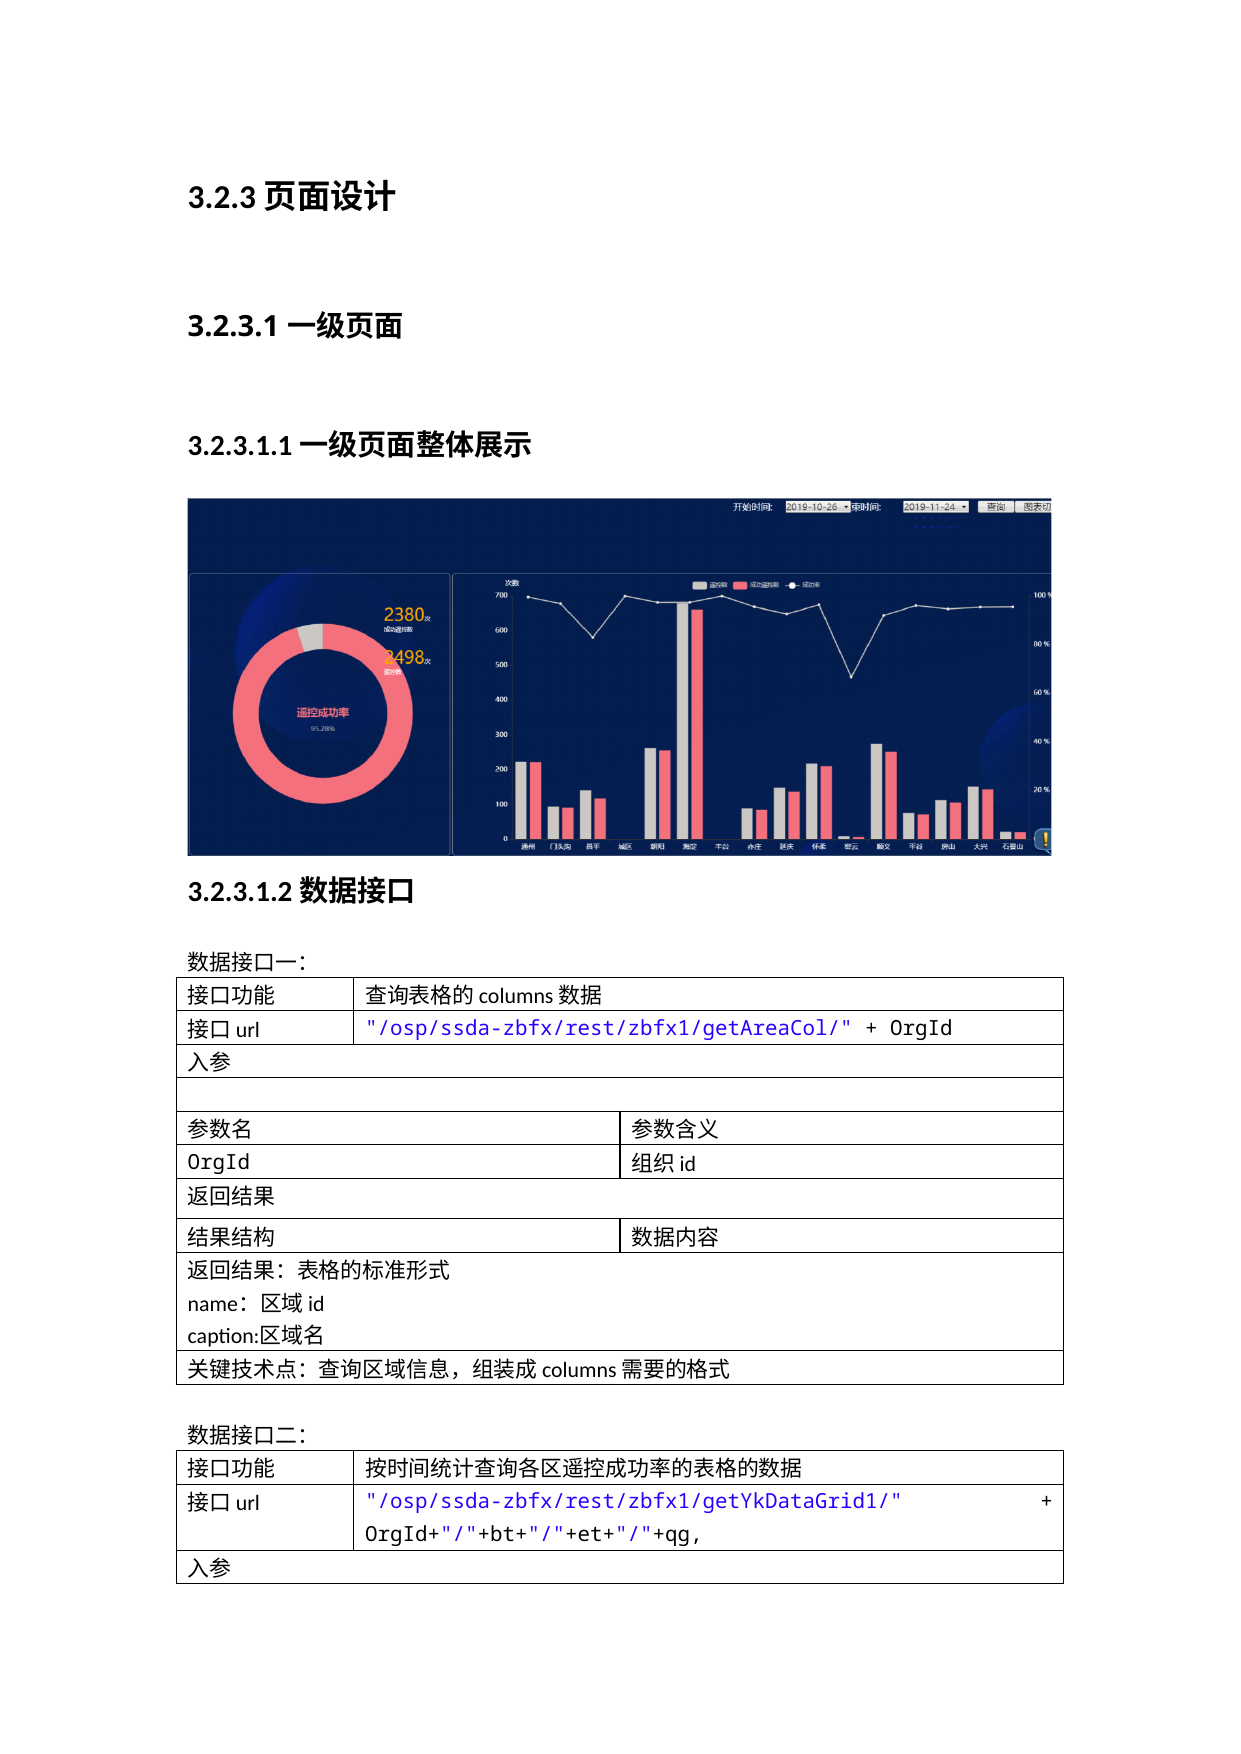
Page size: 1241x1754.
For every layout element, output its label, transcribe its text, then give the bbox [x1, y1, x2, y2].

subtitle 3.2.3.1 一级页面 [187, 291, 1053, 356]
table_header 接口功能 [177, 1451, 353, 1483]
table_header 按时间统计查询各区遥控成功率的表格的数据 [354, 1451, 1063, 1483]
table_cell "/osp/ssda-zbfx/rest/zbfx1/getAreaCol/" + OrgId [354, 1011, 1063, 1044]
table_cell 参数含义 [621, 1112, 1063, 1144]
table_cell OrgId [177, 1145, 619, 1178]
subtitle 3.2.3.1.2 数据接口 [187, 856, 1053, 921]
table_cell 返回结果 [177, 1179, 1063, 1218]
table_cell 结果结构 [177, 1219, 619, 1252]
subtitle 3.2.3 页面设计 [187, 162, 1053, 227]
table_cell 参数名 [177, 1112, 619, 1144]
picture [187, 498, 1052, 856]
subtitle 3.2.3.1.1 一级页面整体展示 [187, 410, 1053, 475]
text 数据接口二： [187, 1417, 1053, 1450]
table_header 查询表格的columns数据 [354, 978, 1063, 1010]
table_cell "/osp/ssda-zbfx/rest/zbfx1/getYkDataGrid1/" + OrgId+"/"+bt+"/"+et+"/"+qg, [354, 1485, 1063, 1549]
table_cell 入参 [177, 1045, 1063, 1077]
table_cell 入参 [177, 1551, 1063, 1583]
table_cell 接口url [177, 1011, 353, 1044]
table_cell 接口url [177, 1485, 353, 1549]
table_cell 组织id [621, 1145, 1063, 1178]
table_header 接口功能 [177, 978, 353, 1010]
table_cell 数据内容 [621, 1219, 1063, 1252]
table_cell 返回结果：表格的标准形式 name：区域id caption:区域名 [177, 1253, 1063, 1350]
table_cell 关键技术点：查询区域信息，组装成columns需要的格式 [177, 1351, 1063, 1384]
table_cell [177, 1078, 1063, 1111]
text 数据接口一： [187, 944, 1053, 977]
